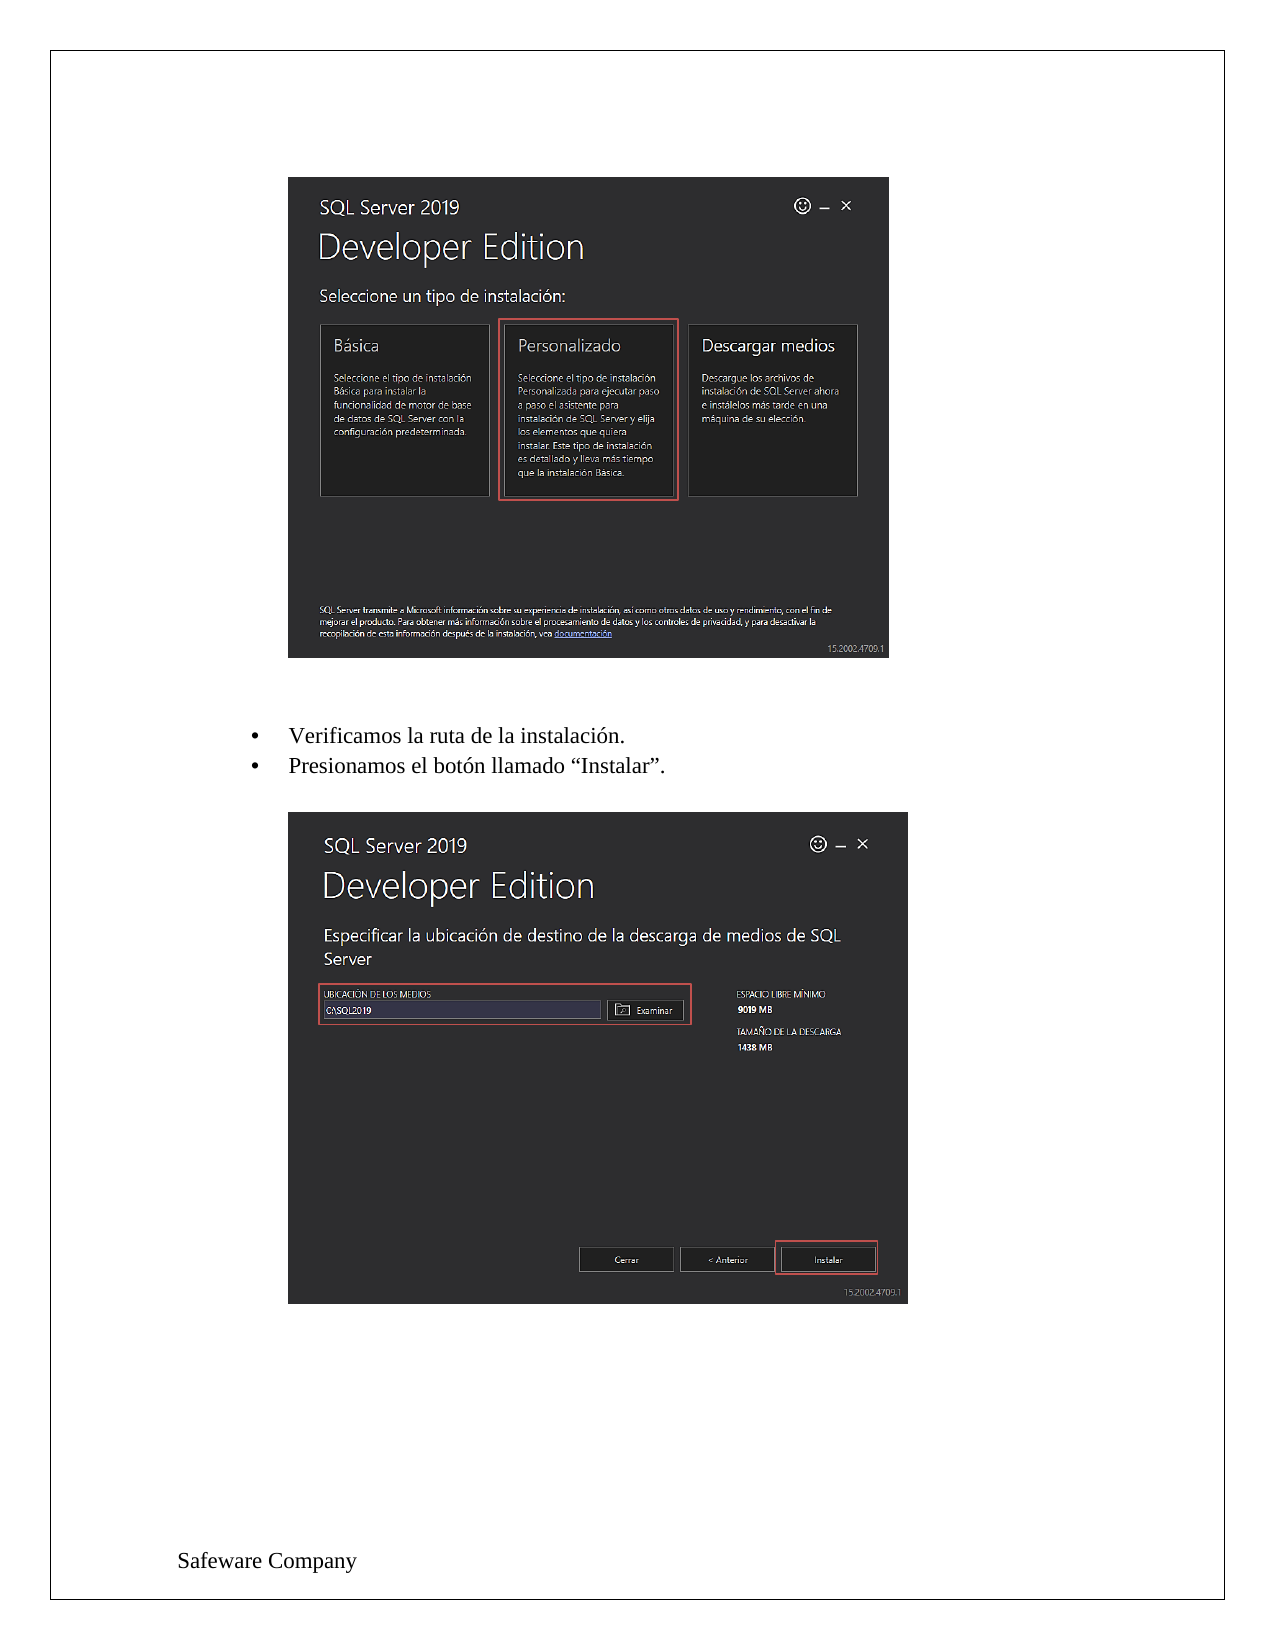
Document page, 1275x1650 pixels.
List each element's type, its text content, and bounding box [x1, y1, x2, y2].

picture [288, 177, 889, 658]
picture [288, 812, 908, 1304]
list Verificamos la ruta de la instalación. [251, 722, 1098, 748]
list Presionamos el botón llamado “Instalar”. [251, 752, 1098, 779]
